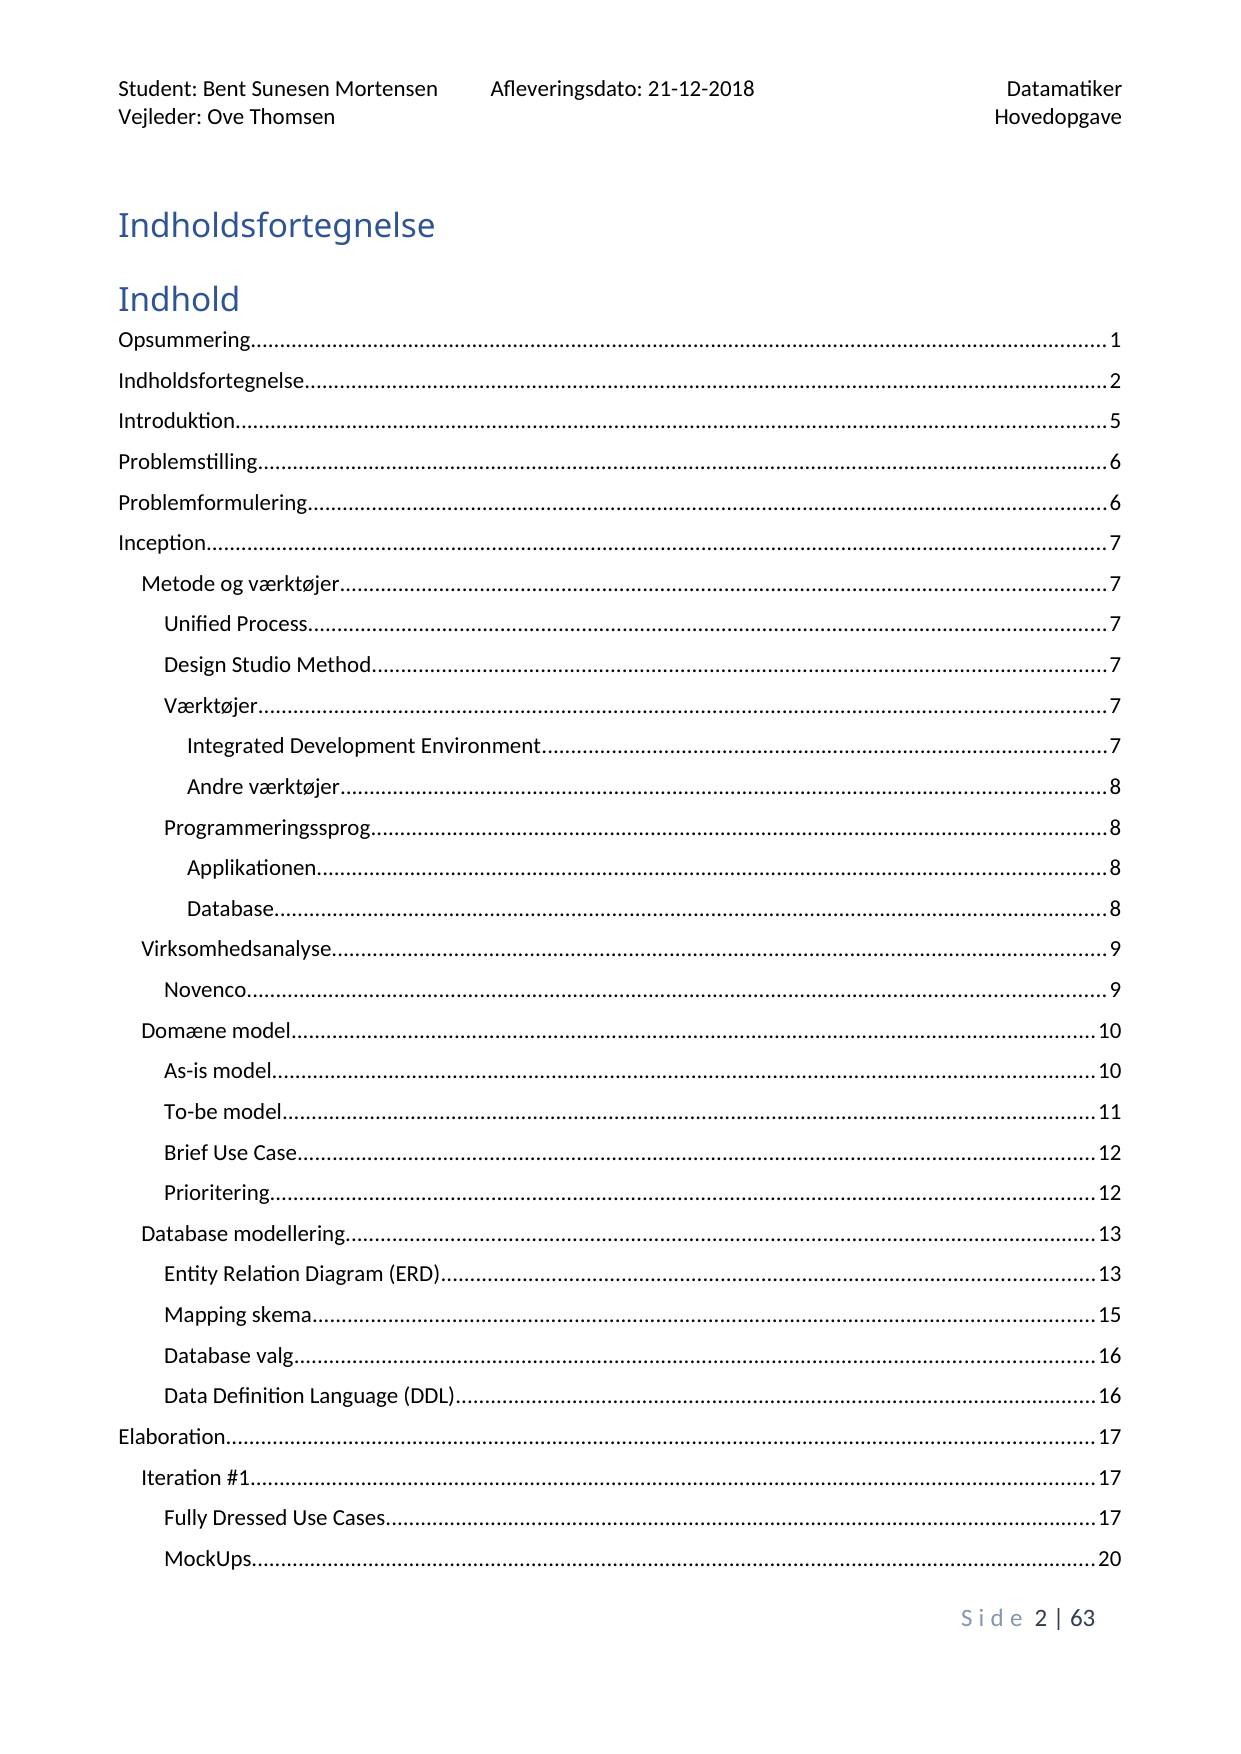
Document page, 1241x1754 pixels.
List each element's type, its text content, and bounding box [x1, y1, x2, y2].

subtitle Indholdsfortegnelse [118, 202, 1122, 248]
